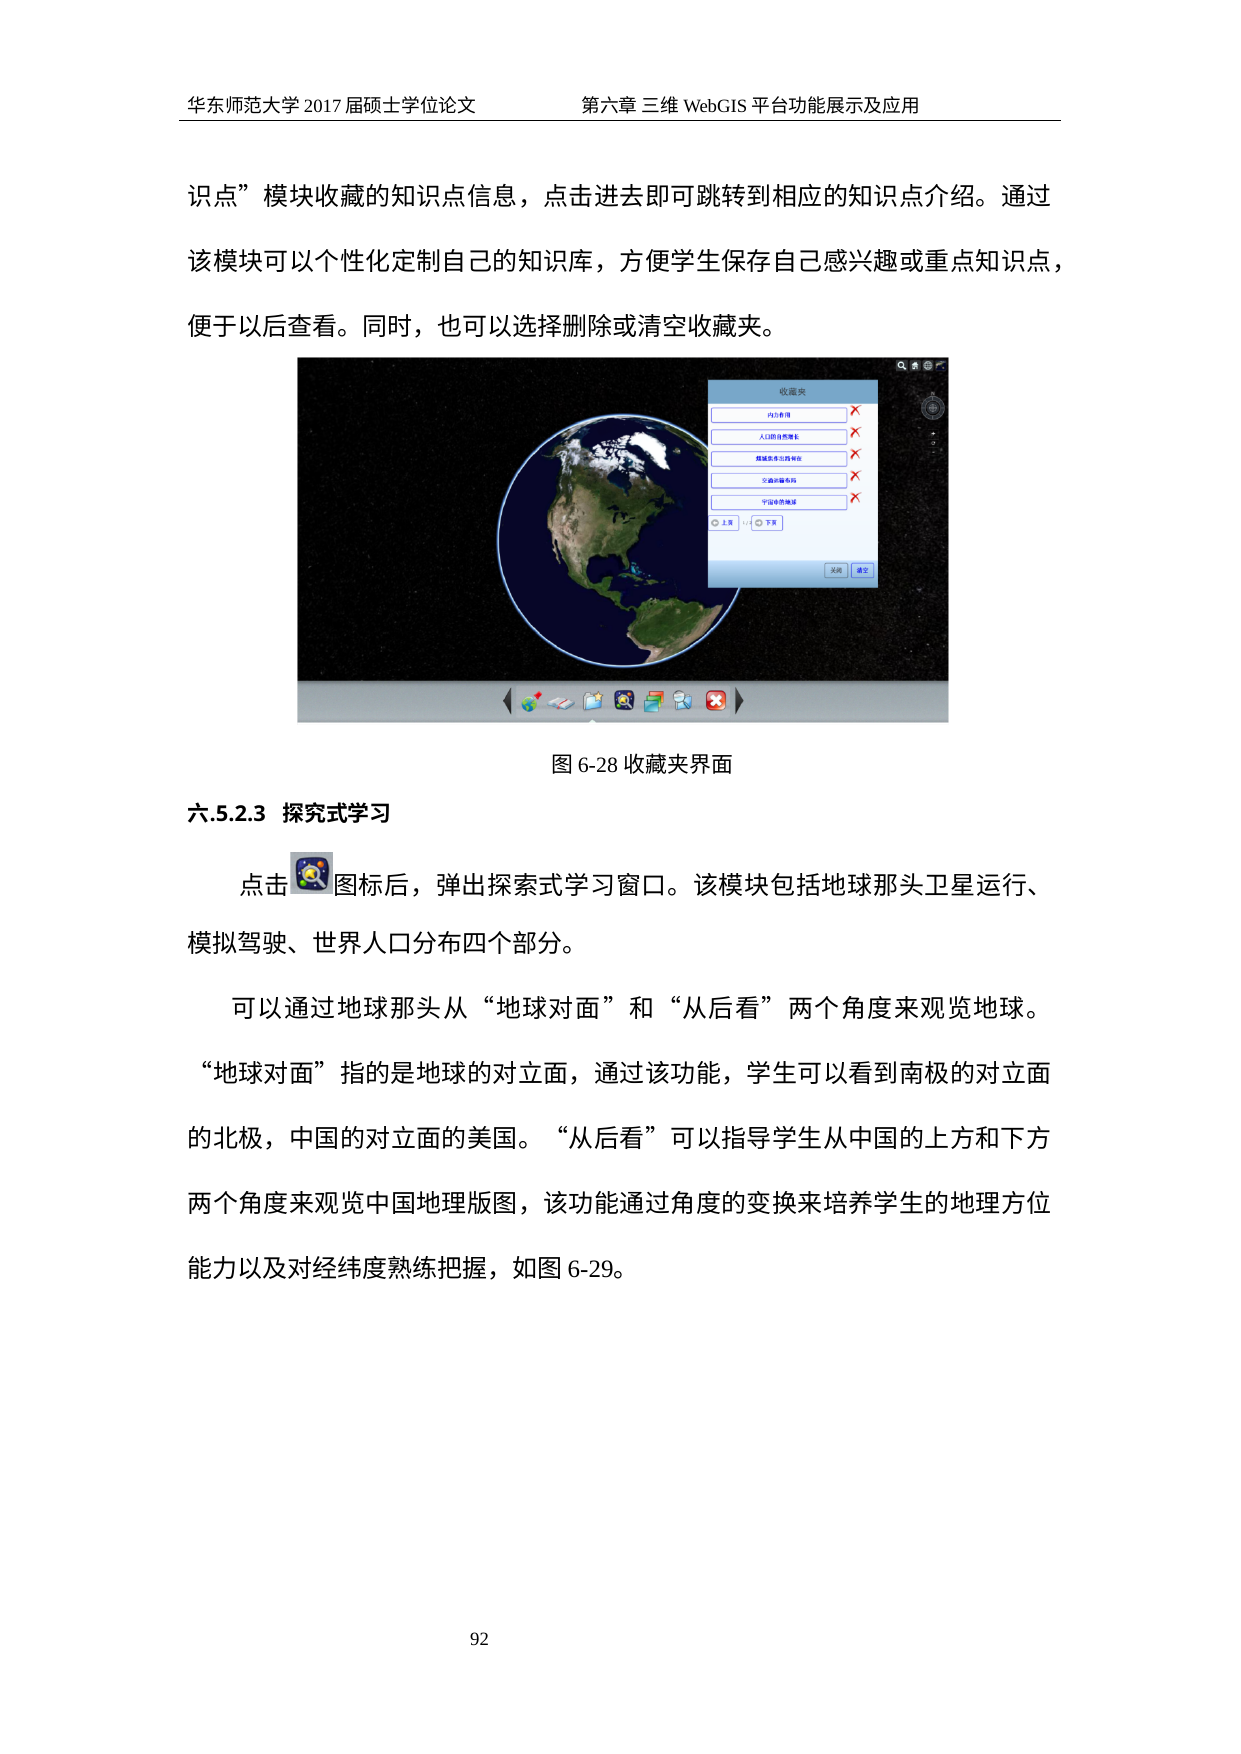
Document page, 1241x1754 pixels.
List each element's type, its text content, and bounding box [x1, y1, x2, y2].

text 可以通过地球那头从“地球对面”和“从后看”两个角度来观览地球。“地球对面”指的是地球的对立面，通过该功能，学生可以看到南极的对立面的北极，中国的对立面的美国。“从后看”可以指导学生从中国的上方和下方两个角度来观览中国地理版图，该功能通过角度的变换来培养学生的地理方位能力以及对经纬度熟练把握，如图6-29。 [187, 974, 1053, 1299]
text 点击图标后，弹出探索式学习窗口。该模块包括地球那头卫星运行、模拟驾驶、世界人口分布四个部分。 [187, 844, 1053, 974]
picture [297, 357, 949, 725]
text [187, 162, 1053, 357]
picture [290, 852, 333, 894]
subtitle 探究式学习 [187, 796, 1053, 828]
